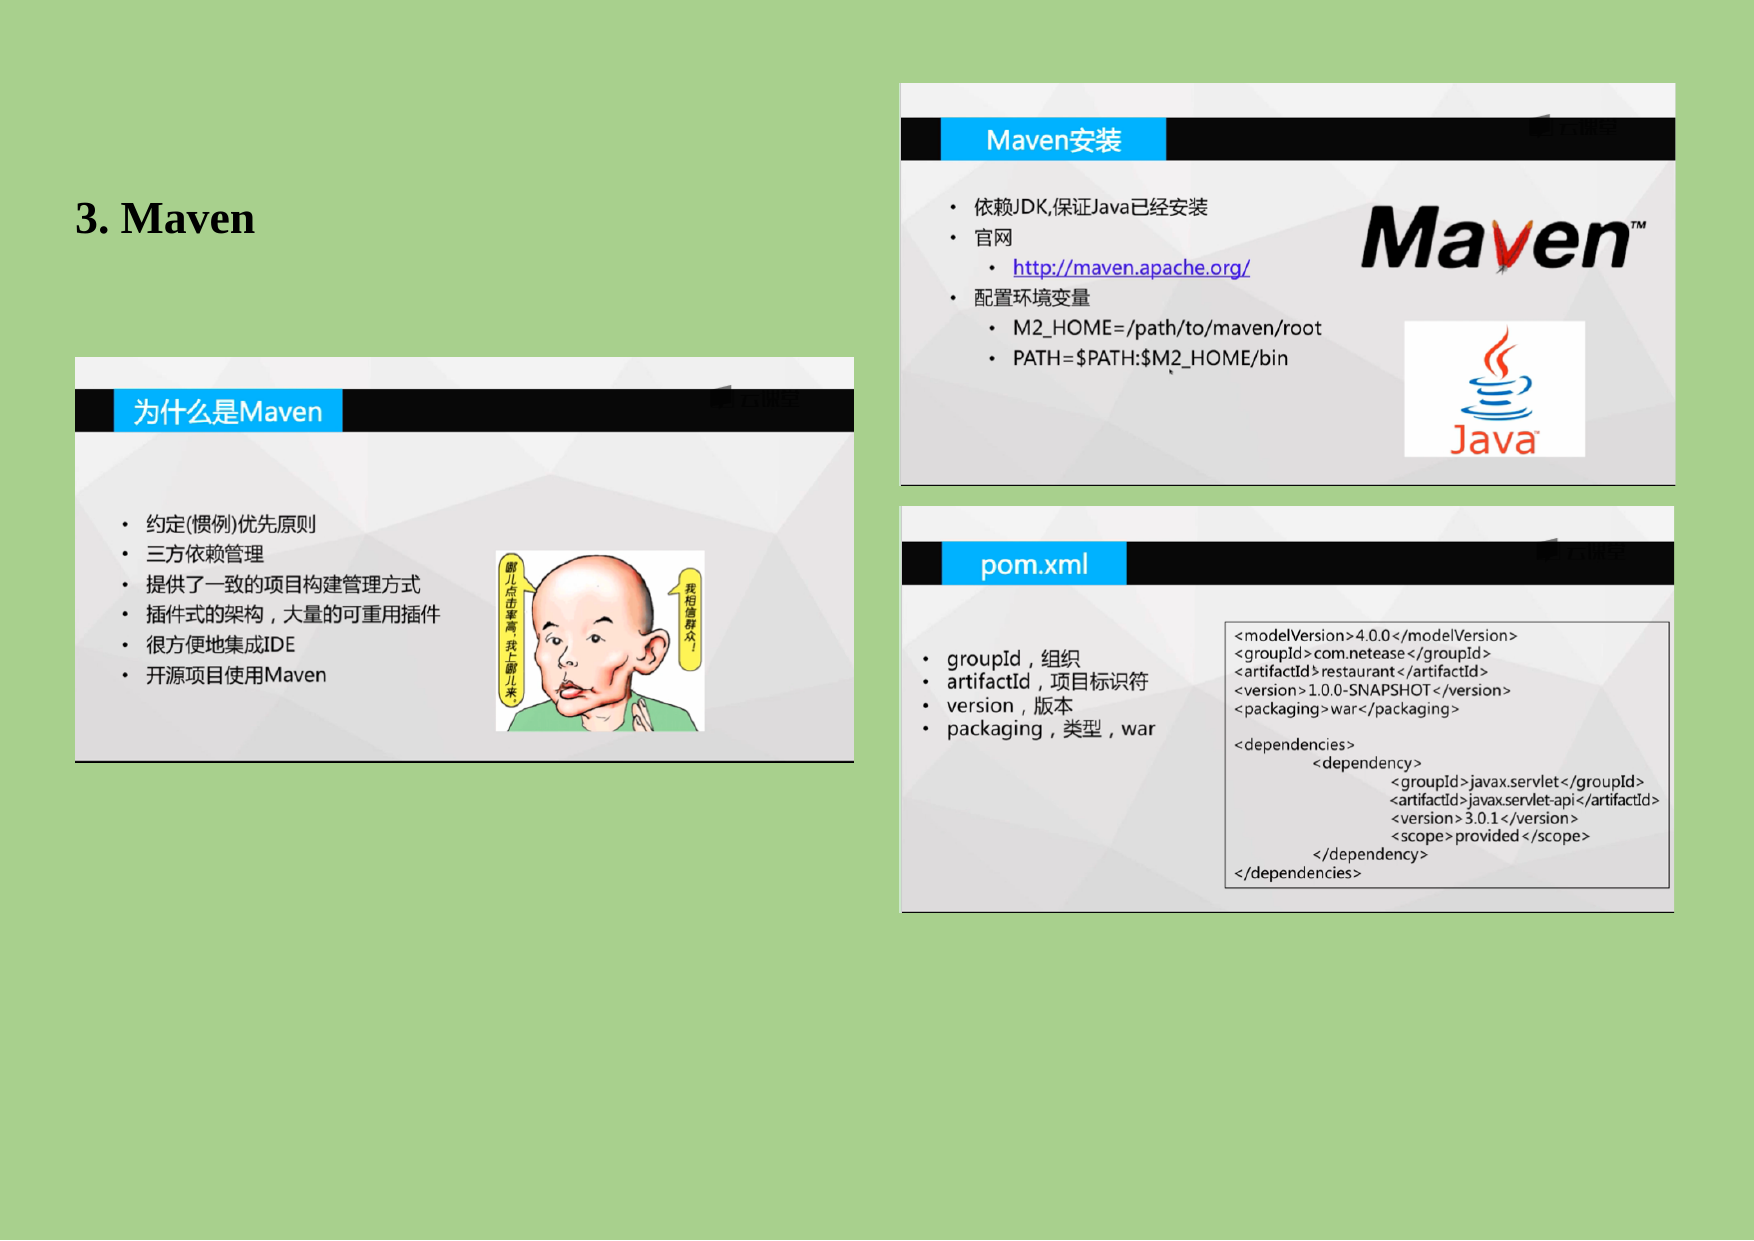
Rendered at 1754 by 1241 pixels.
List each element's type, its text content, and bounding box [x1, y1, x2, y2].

subtitle Maven [75, 184, 855, 249]
picture [75, 357, 854, 763]
picture [899, 83, 1676, 486]
picture [899, 506, 1675, 913]
